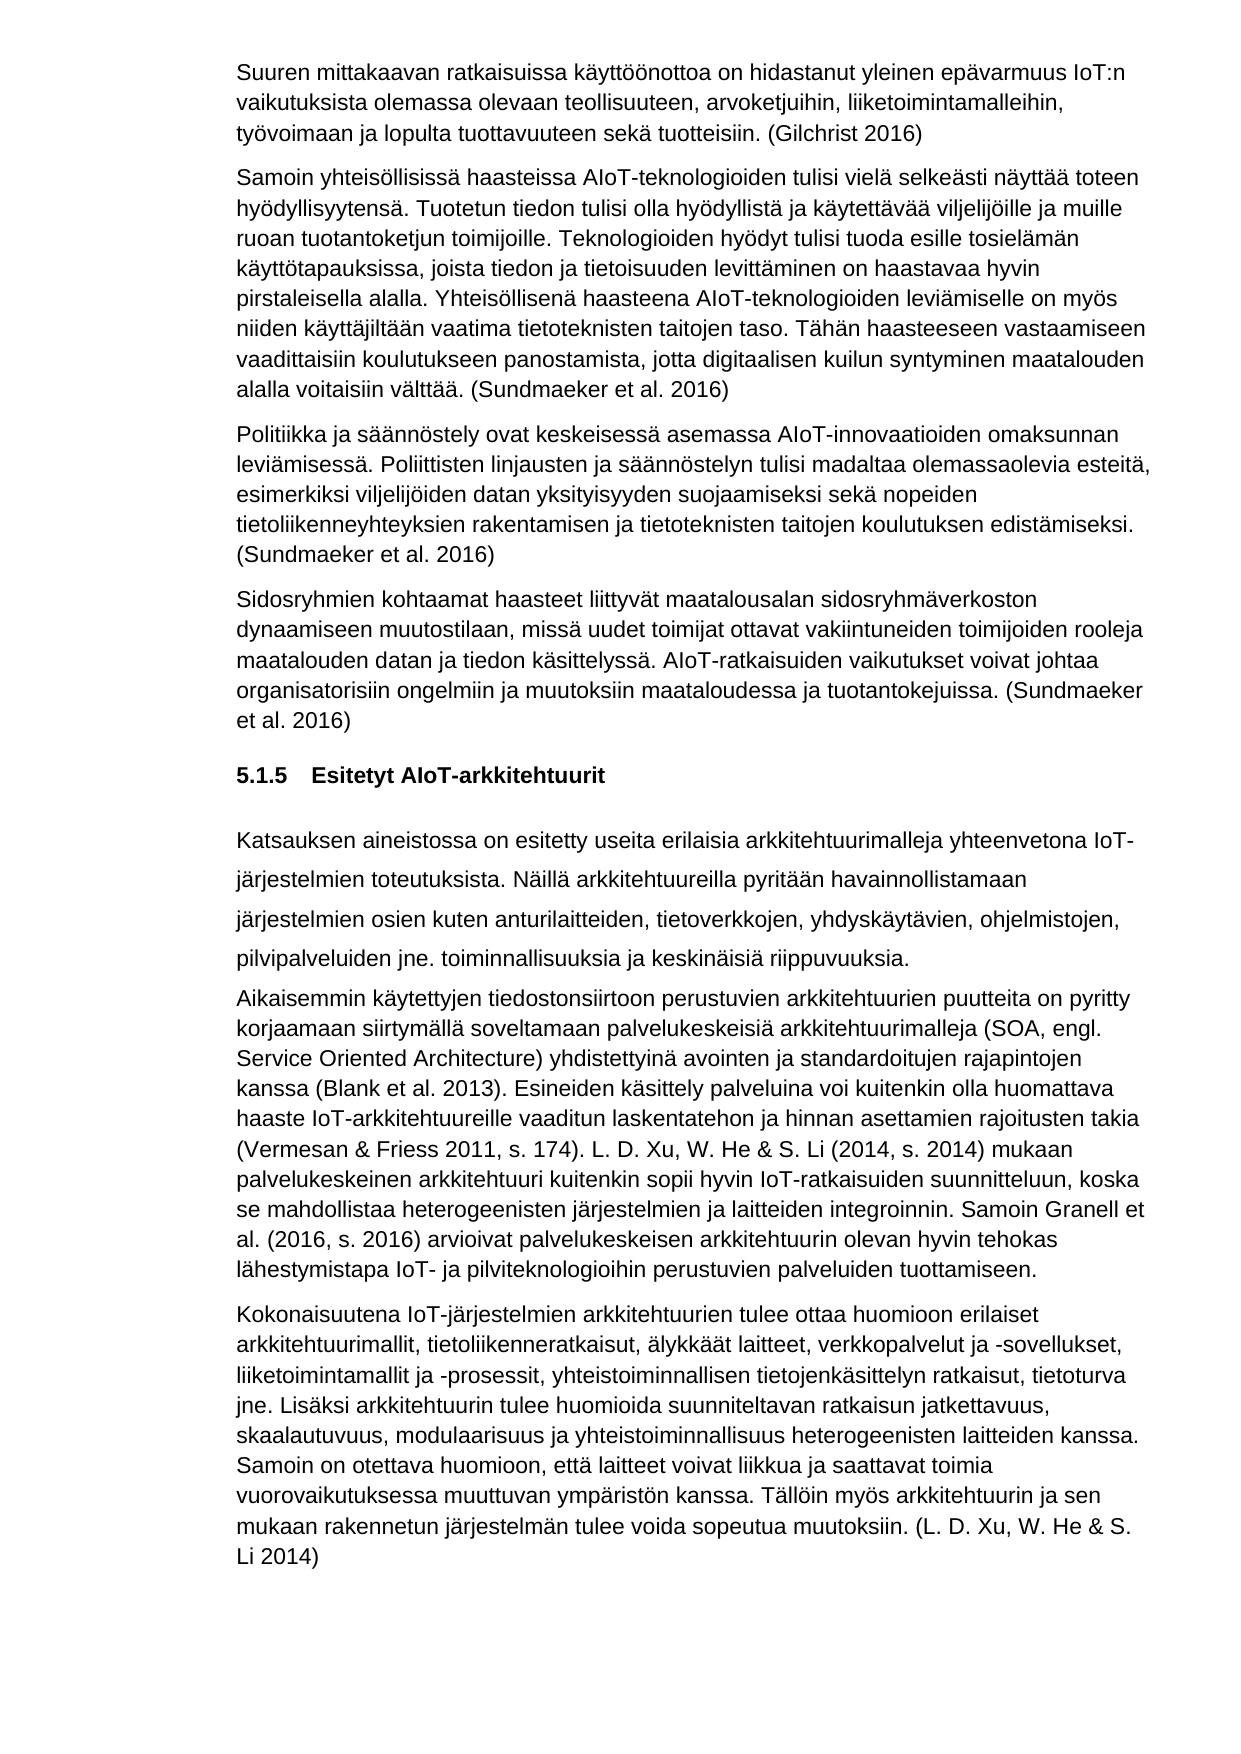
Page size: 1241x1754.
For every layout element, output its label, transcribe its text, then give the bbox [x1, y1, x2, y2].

text Suuren mittakaavan ratkaisuissa käyttöönottoa on hidastanut yleinen epävarmuus IoT:n vaikutuksista olemassa olevaan teollisuuteen, arvoketjuihin, liiketoimintamalleihin, työvoimaan ja lopulta tuottavuuteen sekä tuotteisiin. (Gilchrist 2016) [236, 59, 1152, 146]
text Politiikka ja säännöstely ovat keskeisessä asemassa AIoT-innovaatioiden omaksunnan leviämisessä. Poliittisten linjausten ja säännöstelyn tulisi madaltaa olemassaolevia esteitä, esimerkiksi viljelijöiden datan yksityisyyden suojaamiseksi sekä nopeiden tietoliikenneyhteyksien rakentamisen ja tietoteknisten taitojen koulutuksen edistämiseksi. (Sundmaeker et al. 2016) [236, 421, 1152, 568]
text Kokonaisuutena IoT-järjestelmien arkkitehtuurien tulee ottaa huomioon erilaiset arkkitehtuurimallit, tietoliikenneratkaisut, älykkäät laitteet, verkkopalvelut ja -sovellukset, liiketoimintamallit ja -prosessit, yhteistoiminnallisen tietojenkäsittelyn ratkaisut, tietoturva jne. Lisäksi arkkitehtuurin tulee huomioida suunniteltavan ratkaisun jatkettavuus, skaalautuvuus, modulaarisuus ja yhteistoiminnallisuus heterogeenisten laitteiden kanssa. Samoin on otettava huomioon, että laitteet voivat liikkua ja saattavat toimia vuorovaikutuksessa muuttuvan ympäristön kanssa. Tällöin myös arkkitehtuurin ja sen mukaan rakennetun järjestelmän tulee voida sopeutua muutoksiin. (L. D. Xu, W. He & S. Li 2014) [236, 1301, 1152, 1569]
text Aikaisemmin käytettyjen tiedostonsiirtoon perustuvien arkkitehtuurien puutteita on pyritty korjaamaan siirtymällä soveltamaan palvelukeskeisiä arkkitehtuurimalleja (SOA, engl. Service Oriented Architecture) yhdistettyinä avointen ja standardoitujen rajapintojen kanssa (Blank et al. 2013). Esineiden käsittely palveluina voi kuitenkin olla huomattava haaste IoT-arkkitehtuureille vaaditun laskentatehon ja hinnan asettamien rajoitusten takia (Vermesan & Friess 2011, s. 174). L. D. Xu, W. He & S. Li (2014, s. 2014) mukaan palvelukeskeinen arkkitehtuuri kuitenkin sopii hyvin IoT-ratkaisuiden suunnitteluun, koska se mahdollistaa heterogeenisten järjestelmien ja laitteiden integroinnin. Samoin Granell et al. (2016, s. 2016) arvioivat palvelukeskeisen arkkitehtuurin olevan hyvin tehokas lähestymistapa IoT- ja pilviteknologioihin perustuvien palveluiden tuottamiseen. [236, 984, 1152, 1283]
subtitle Esitetyt AIoT-arkkitehtuurit [236, 762, 1152, 788]
text Sidosryhmien kohtaamat haasteet liittyvät maatalousalan sidosryhmäverkoston dynaamiseen muutostilaan, missä uudet toimijat ottavat vakiintuneiden toimijoiden rooleja maatalouden datan ja tiedon käsittelyssä. AIoT-ratkaisuiden vaikutukset voivat johtaa organisatorisiin ongelmiin ja muutoksiin maataloudessa ja tuotantokejuissa. (Sundmaeker et al. 2016) [236, 586, 1152, 733]
text Samoin yhteisöllisissä haasteissa AIoT-teknologioiden tulisi vielä selkeästi näyttää toteen hyödyllisyytensä. Tuotetun tiedon tulisi olla hyödyllistä ja käytettävää viljelijöille ja muille ruoan tuotantoketjun toimijoille. Teknologioiden hyödyt tulisi tuoda esille tosielämän käyttötapauksissa, joista tiedon ja tietoisuuden levittäminen on haastavaa hyvin pirstaleisella alalla. Yhteisöllisenä haasteena AIoT-teknologioiden leviämiselle on myös niiden käyttäjiltään vaatima tietoteknisten taitojen taso. Tähän haasteeseen vastaamiseen vaadittaisiin koulutukseen panostamista, jotta digitaalisen kuilun syntyminen maatalouden alalla voitaisiin välttää. (Sundmaeker et al. 2016) [236, 164, 1152, 402]
